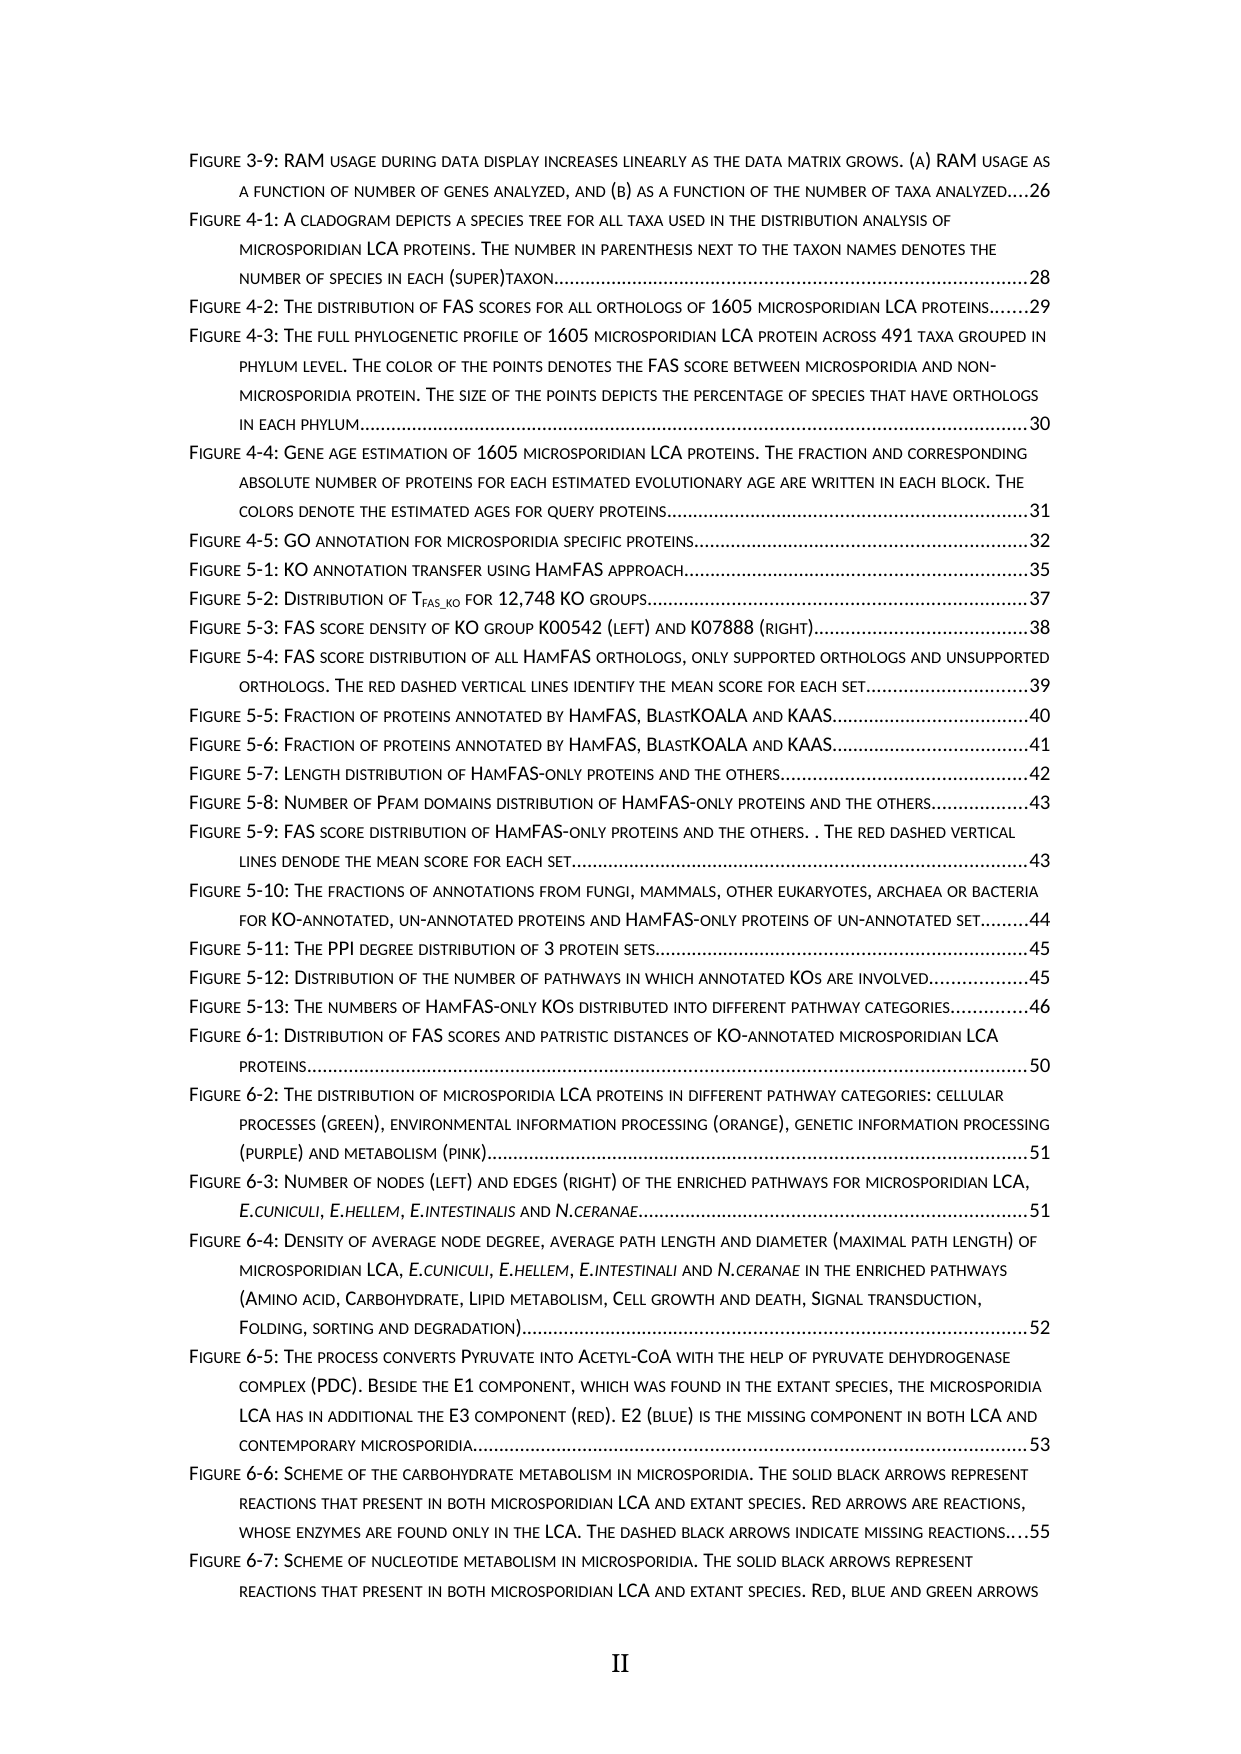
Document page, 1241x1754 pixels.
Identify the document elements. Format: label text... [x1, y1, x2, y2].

text Figure 5-4: FAS score distribution of all HamFAS orthologs, only supported orthologs and unsupported orthologs. The red dashed vertical lines identify the mean score for each set. 39 [189, 643, 1051, 698]
text Figure 4-2: The distribution of FAS scores for all orthologs of 1605 microsporidian LCA proteins. 29 [189, 293, 1051, 319]
text Figure 6-3: Number of nodes (left) and edges (right) of the enriched pathways for microsporidian LCA, E.cuniculi, E.hellem, E.intestinalis and N.ceranae. 51 [189, 1168, 1051, 1223]
text Figure 4-5: GO annotation for microsporidia specific proteins. 32 [189, 527, 1051, 552]
text Figure 5-6: Fraction of proteins annotated by HamFAS, BlastKOALA and KAAS 41 [189, 731, 1051, 756]
text Figure 5-1: KO annotation transfer using HamFAS approach. 35 [189, 556, 1051, 581]
text Figure 6-4: Density of average node degree, average path length and diameter (maximal path length) of microsporidian LCA, E.cuniculi, E.hellem, E.intestinali and N.ceranae in the enriched pathways (Amino acid, Carbohydrate, Lipid metabolism, Cell growth and death, Signal transduction, Folding, sorting and degradation). 52 [189, 1227, 1051, 1340]
text Figure 5-10: The fractions of annotations from fungi, mammals, other eukaryotes, archaea or bacteria for KO-annotated, un-annotated proteins and HamFAS-only proteins of un-annotated set. 44 [189, 877, 1051, 931]
text Figure 5-8: Number of Pfam domains distribution of HamFAS-only proteins and the others 43 [189, 789, 1051, 815]
text Figure 5-13: The numbers of HamFAS-only KOs distributed into different pathway categories 46 [189, 993, 1051, 1019]
text Figure 4-1: A cladogram depicts a species tree for all taxa used in the distribution analysis of microsporidian LCA proteins. The number in parenthesis next to the taxon names denotes the number of species in each (super)taxon. 28 [189, 206, 1051, 290]
text Figure 5-7: Length distribution of HamFAS-only proteins and the others 42 [189, 760, 1051, 786]
text Figure 4-3: The full phylogenetic profile of 1605 microsporidian LCA protein across 491 taxa grouped in phylum level. The color of the points denotes the FAS score between microsporidia and non-microsporidia protein. The size of the points depicts the percentage of species that have orthologs in each phylum. 30 [189, 323, 1051, 436]
text Figure 5-2: Distribution of TFAS_KO for 12,748 KO groups 37 [189, 585, 1051, 611]
text Figure 6-1: Distribution of FAS scores and patristic distances of KO-annotated microsporidian LCA proteins. 50 [189, 1023, 1051, 1077]
text Figure 6-5: The process converts Pyruvate into Acetyl-CoA with the help of pyruvate dehydrogenase complex (PDC). Beside the E1 component, which was found in the extant species, the microsporidia LCA has in additional the E3 component (red). E2 (blue) is the missing component in both LCA and contemporary microsporidia. 53 [189, 1343, 1051, 1456]
text Figure 4-4: Gene age estimation of 1605 microsporidian LCA proteins. The fraction and corresponding absolute number of proteins for each estimated evolutionary age are written in each block. The colors denote the estimated ages for query proteins. 31 [189, 439, 1051, 523]
text Figure 5-5: Fraction of proteins annotated by HamFAS, BlastKOALA and KAAS 40 [189, 702, 1051, 727]
text Figure 5-12: Distribution of the number of pathways in which annotated KOs are involved 45 [189, 964, 1051, 990]
text Figure 6-6: Scheme of the carbohydrate metabolism in microsporidia. The solid black arrows represent reactions that present in both microsporidian LCA and extant species. Red arrows are reactions, whose enzymes are found only in the LCA. The dashed black arrows indicate missing reactions. 55 [189, 1460, 1051, 1544]
text Figure 6-2: The distribution of microsporidia LCA proteins in different pathway categories: cellular processes (green), environmental information processing (orange), genetic information processing (purple) and metabolism (pink). 51 [189, 1081, 1051, 1165]
text Figure 5-3: FAS score density of KO group K00542 (left) and K07888 (right) 38 [189, 614, 1051, 640]
text Figure 3-9: RAM usage during data display increases linearly as the data matrix grows. (a) RAM usage as a function of number of genes analyzed, and (b) as a function of the number of taxa analyzed. 26 [189, 148, 1051, 202]
text Figure 5-9: FAS score distribution of HamFAS-only proteins and the others. . The red dashed vertical lines denode the mean score for each set. 43 [189, 818, 1051, 873]
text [189, 1548, 1051, 1602]
text Figure 5-11: The PPI degree distribution of 3 protein sets 45 [189, 935, 1051, 961]
